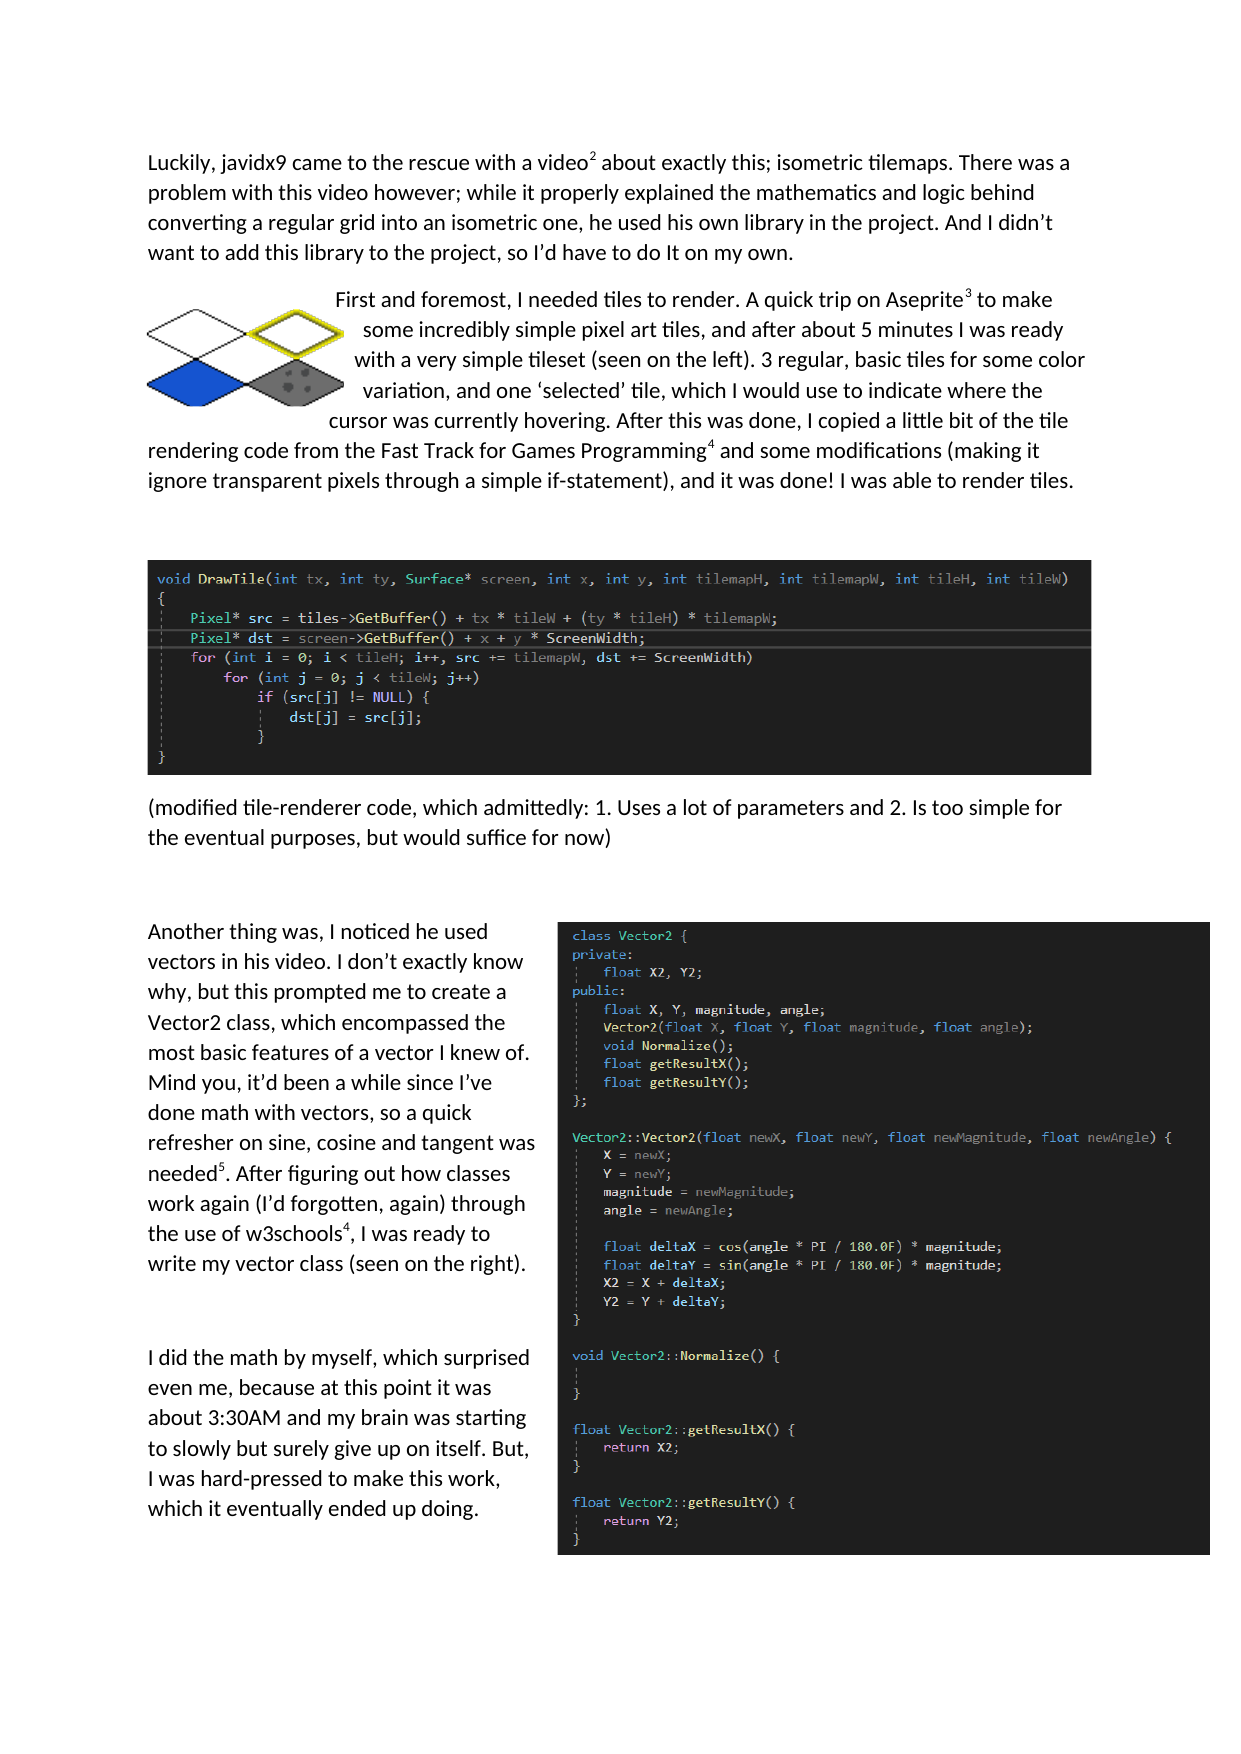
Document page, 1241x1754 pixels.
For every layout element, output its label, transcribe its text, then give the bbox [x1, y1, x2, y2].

text I did the math by myself, which surprised even me, because at this point it was about 3:30AM and my brain was starting to slowly but surely give up on itself. But, I was hard-pressed to make this work, which it eventually ended up doing. [148, 1343, 556, 1522]
picture [556, 922, 1210, 1553]
text Another thing was, I noticed he used vectors in his video. I don’t exactly know why, but this prompted me to create a Vector2 class, which encompassed the most basic features of a vector I knew of. Mind you, it’d been a while since I’ve done math with vectors, so a quick refresher on sine, cosine and tangent was needed5. After figuring out how classes work again (I’d forgotten, again) through the use of w3schools4, I was ready to write my vector class (seen on the right). [148, 917, 1093, 1277]
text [148, 148, 1093, 266]
picture [147, 560, 1092, 775]
text First and foremost, I needed tiles to render. A quick trip on Aseprite3 to make some incredibly simple pixel art tiles, and after about 5 minutes I was ready with a very simple tileset (seen on the left). 3 regular, basic tiles for some color variation, and one ‘selected’ tile, which I would use to indicate where the cursor was currently hovering. After this was done, I copied a little bit of the tile rendering code from the Fast Track for Games Programming4 and some modifications (making it ignore transparent pixels through a simple if-statement), and it was done! I was able to render tiles. [148, 285, 1093, 494]
text (modified tile-renderer code, which admittedly: 1. Uses a lot of parameters and 2. Is too simple for the eventual purposes, but would suffice for now) [148, 793, 1093, 851]
picture [146, 309, 344, 407]
